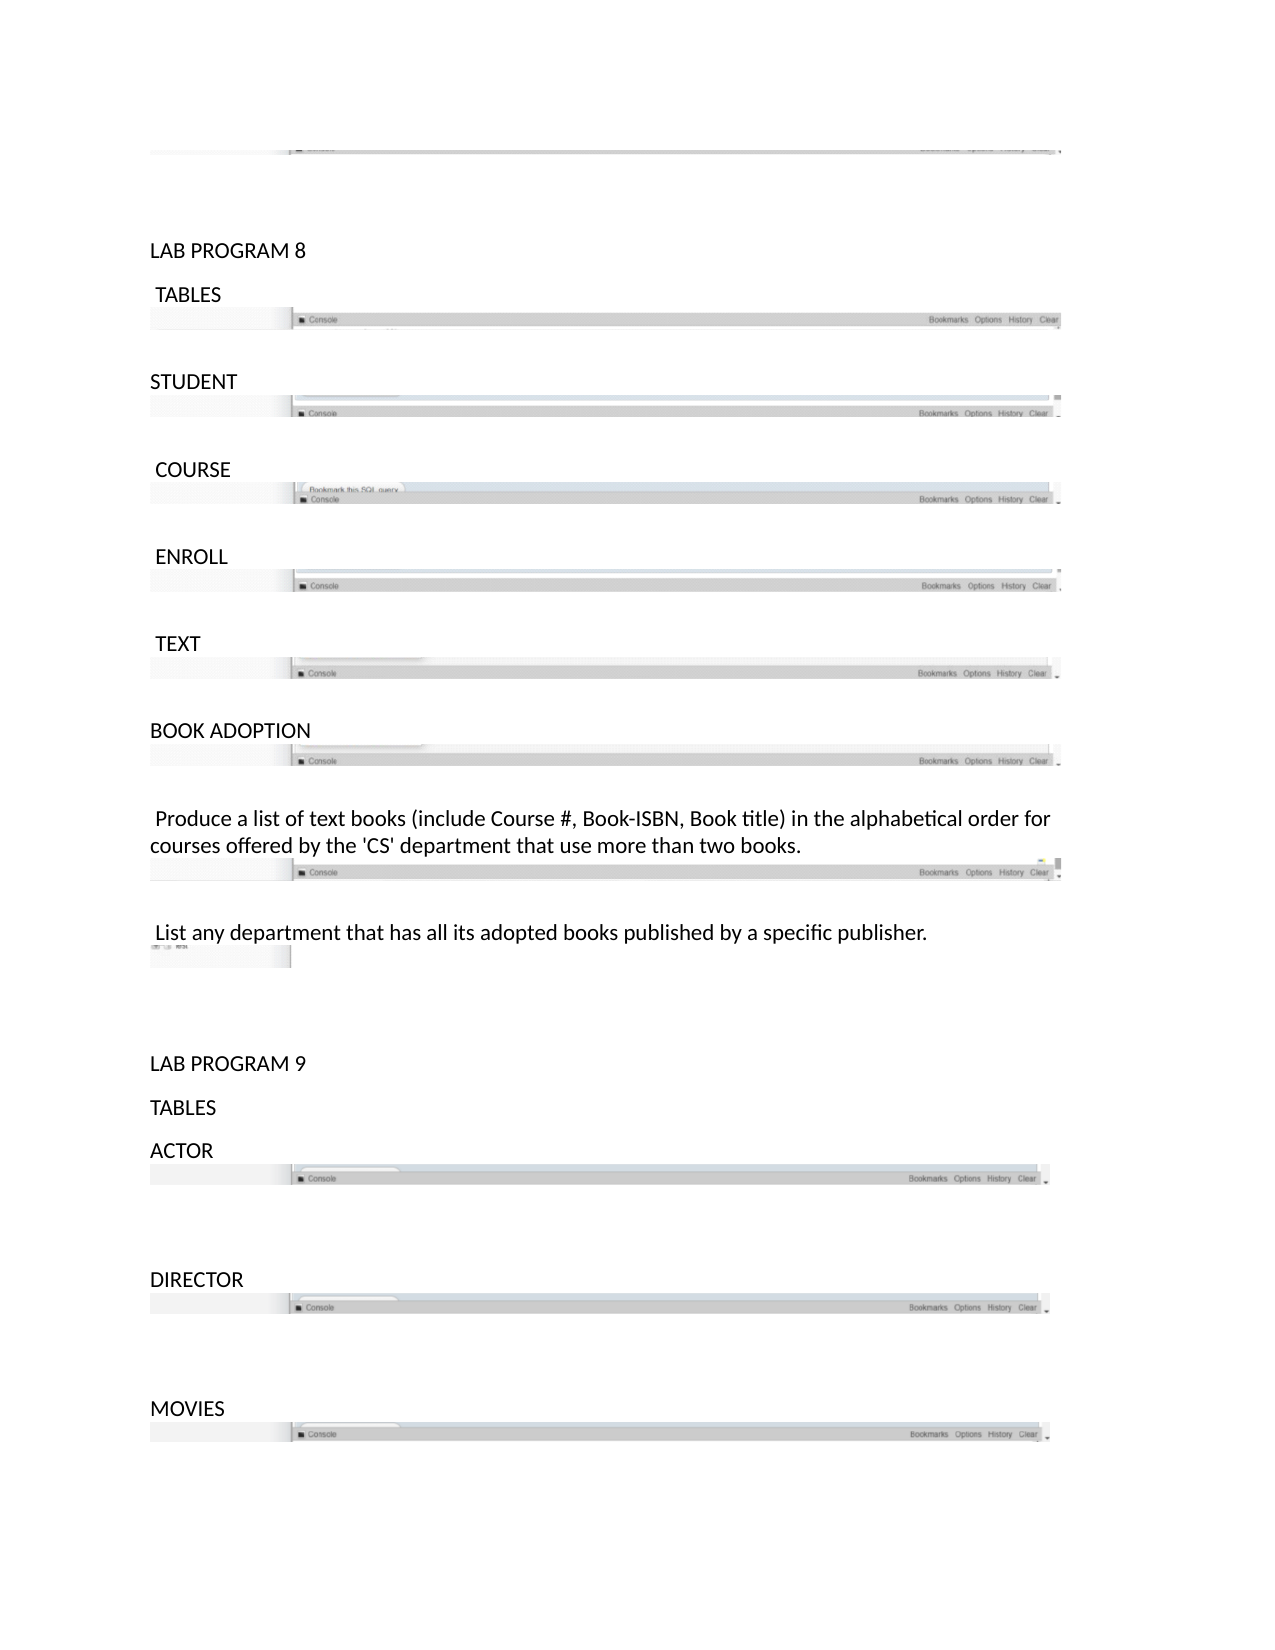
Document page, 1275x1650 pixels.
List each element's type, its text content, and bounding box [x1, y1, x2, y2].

text ACTOR [150, 1137, 1125, 1164]
text TABLES [150, 281, 1125, 308]
text STUDENT [150, 368, 1125, 395]
text TABLES [150, 1093, 1125, 1121]
text List any department that has all its adopted books published by a specific publisher. [150, 919, 1125, 946]
text COURSE [150, 456, 1125, 482]
text Produce a list of text books (include Course #, Book-ISBN, Book title) in the alphabetical order for courses offered by the 'CS' department that use more than two books. [150, 805, 1125, 859]
text TEXT [150, 630, 1125, 657]
text MOVIES [150, 1395, 1125, 1422]
text LAB PROGRAM 8 [150, 237, 1125, 264]
text ENROLL [150, 543, 1125, 570]
text DIRECTOR [150, 1266, 1125, 1293]
text LAB PROGRAM 9 [150, 1050, 1125, 1077]
text BOOK ADOPTION [150, 717, 1125, 744]
